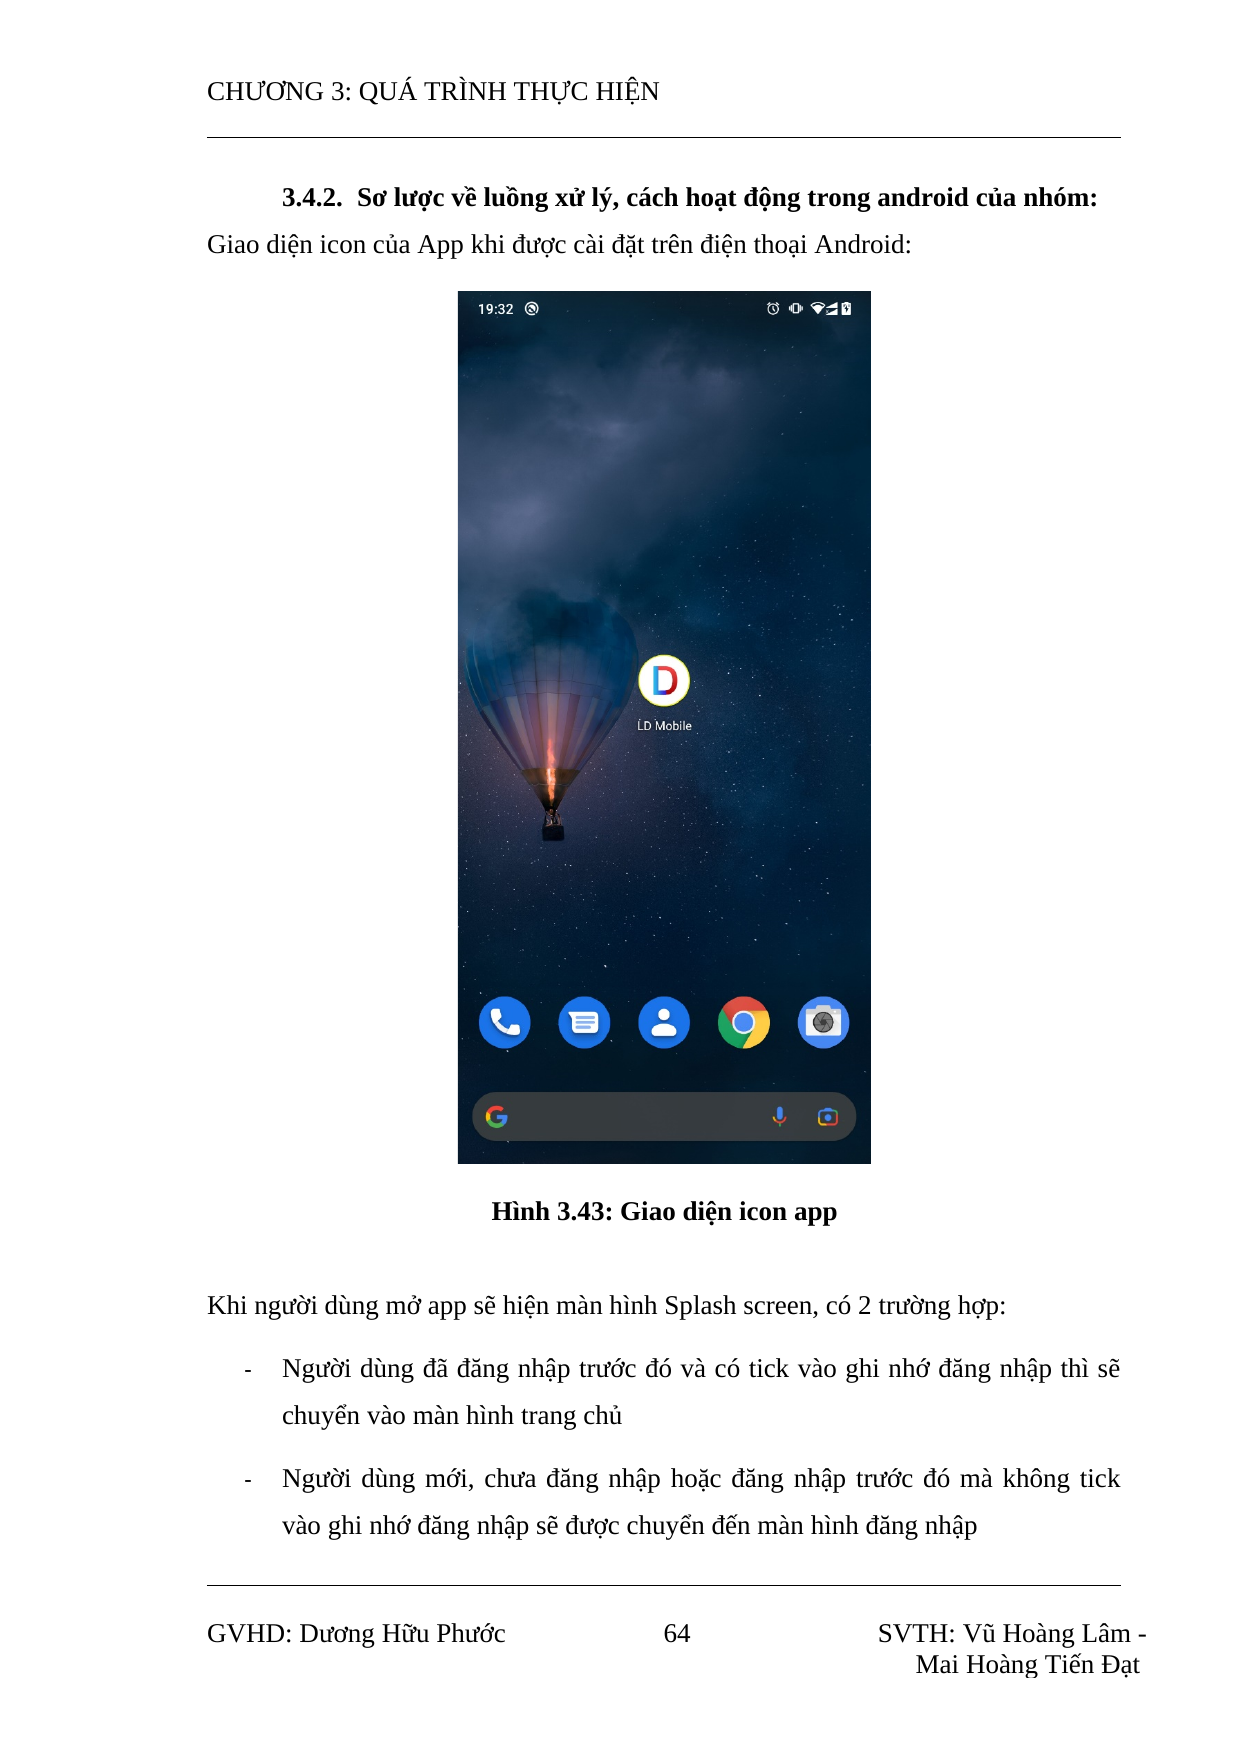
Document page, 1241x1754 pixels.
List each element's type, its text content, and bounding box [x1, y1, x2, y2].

picture [457, 291, 871, 1164]
subtitle Hình 3.43: Giao diện icon app [207, 1195, 1122, 1227]
subtitle Sơ lược về luồng xử lý, cách hoạt động trong android của nhóm: [282, 181, 1122, 212]
text Khi người dùng mở app sẽ hiện màn hình Splash screen, có 2 trường hợp: [207, 1289, 1122, 1320]
list Người dùng đã đăng nhập trước đó và có tick vào ghi nhớ đăng nhập thì sẽ chuyển vào màn hình trang chủ [244, 1352, 1122, 1430]
text Giao diện icon của App khi được cài đặt trên điện thoại Android: [207, 228, 1122, 259]
list Người dùng mới, chưa đăng nhập hoặc đăng nhập trước đó mà không tick vào ghi nhớ đăng nhập sẽ được chuyển đến màn hình đăng nhập [244, 1462, 1122, 1540]
